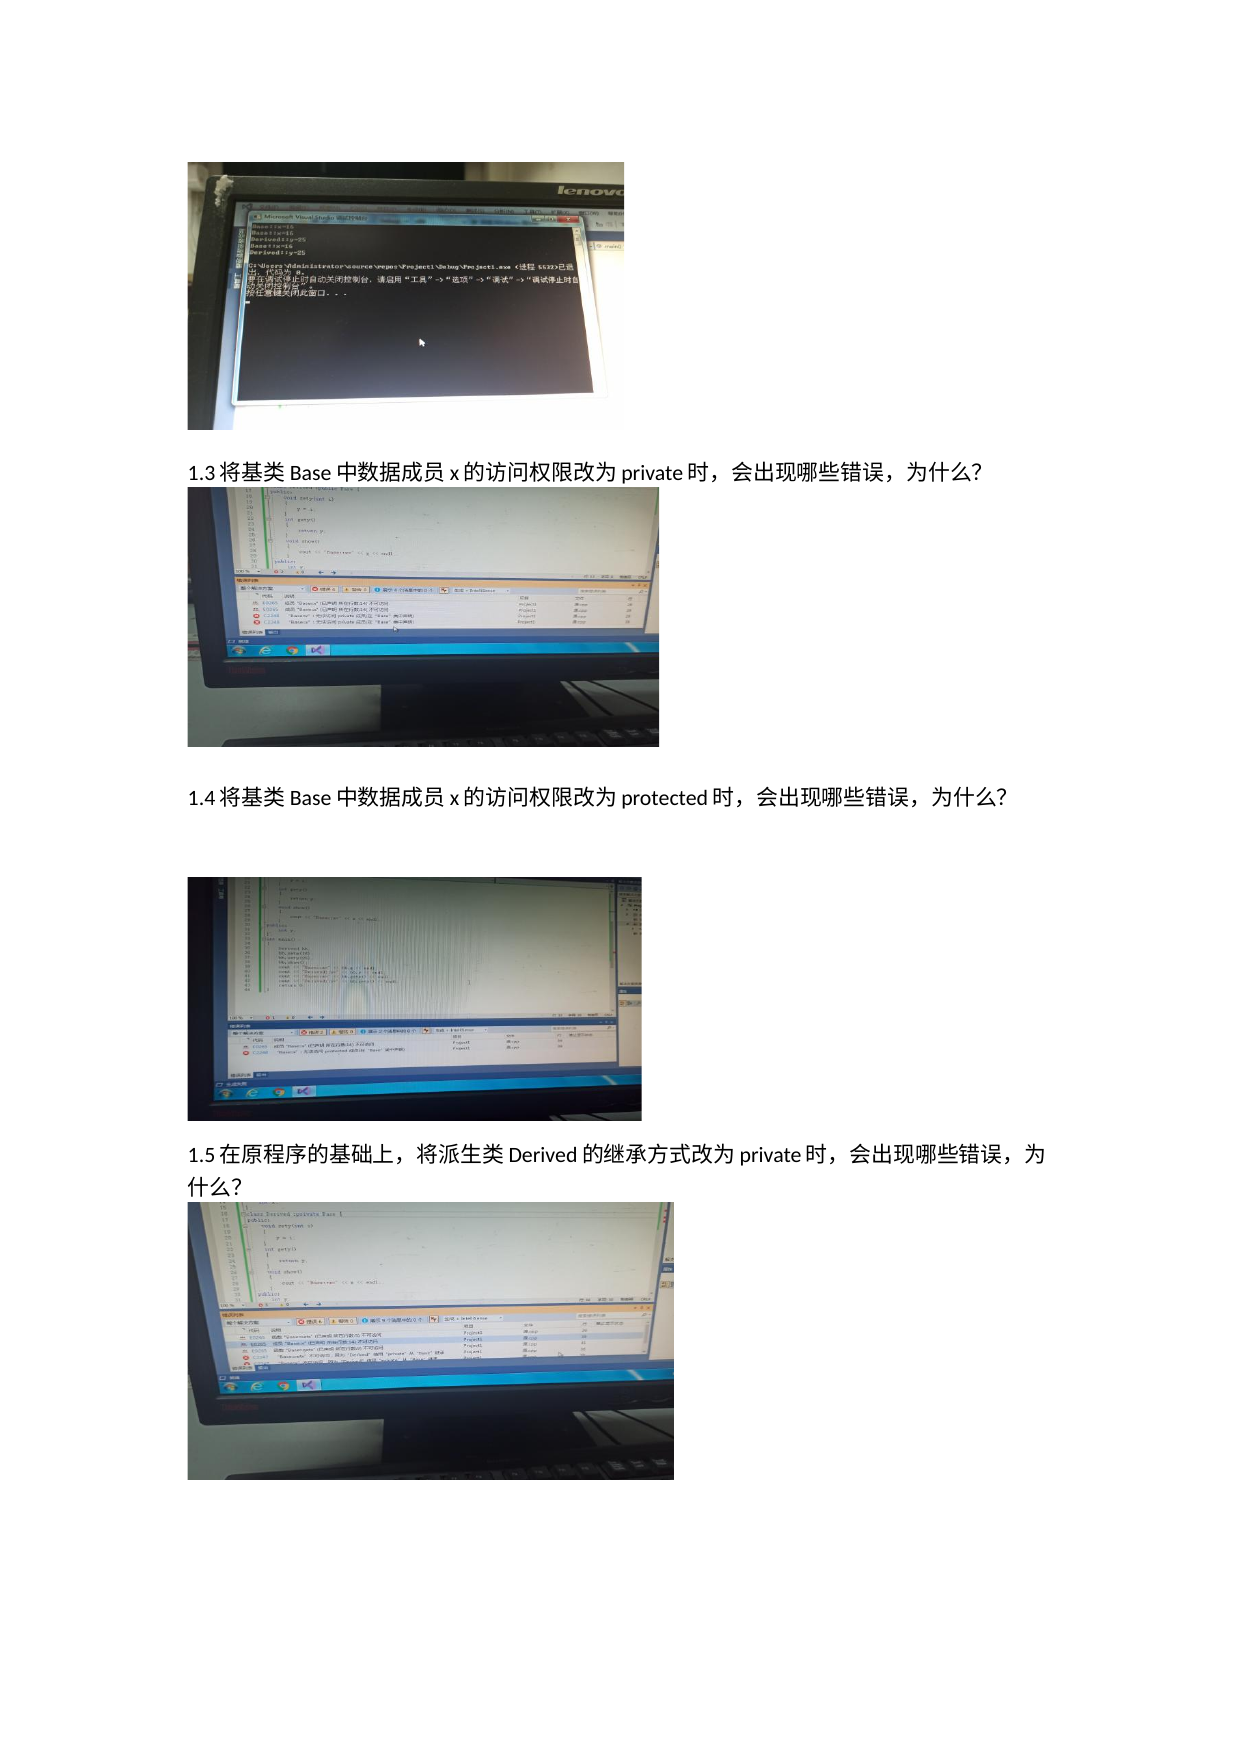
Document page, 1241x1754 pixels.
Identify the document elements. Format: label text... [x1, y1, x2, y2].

text 1.4将基类Base中数据成员x的访问权限改为protected时，会出现哪些错误，为什么？ [187, 779, 1053, 812]
picture [187, 877, 642, 1121]
picture [187, 162, 625, 430]
picture [187, 487, 660, 747]
text 1.3将基类Base中数据成员x的访问权限改为private时，会出现哪些错误，为什么？ [187, 454, 1053, 487]
text 1.5在原程序的基础上，将派生类Derived的继承方式改为private时，会出现哪些错误，为什么？ [187, 1137, 1053, 1202]
picture [187, 1202, 674, 1480]
